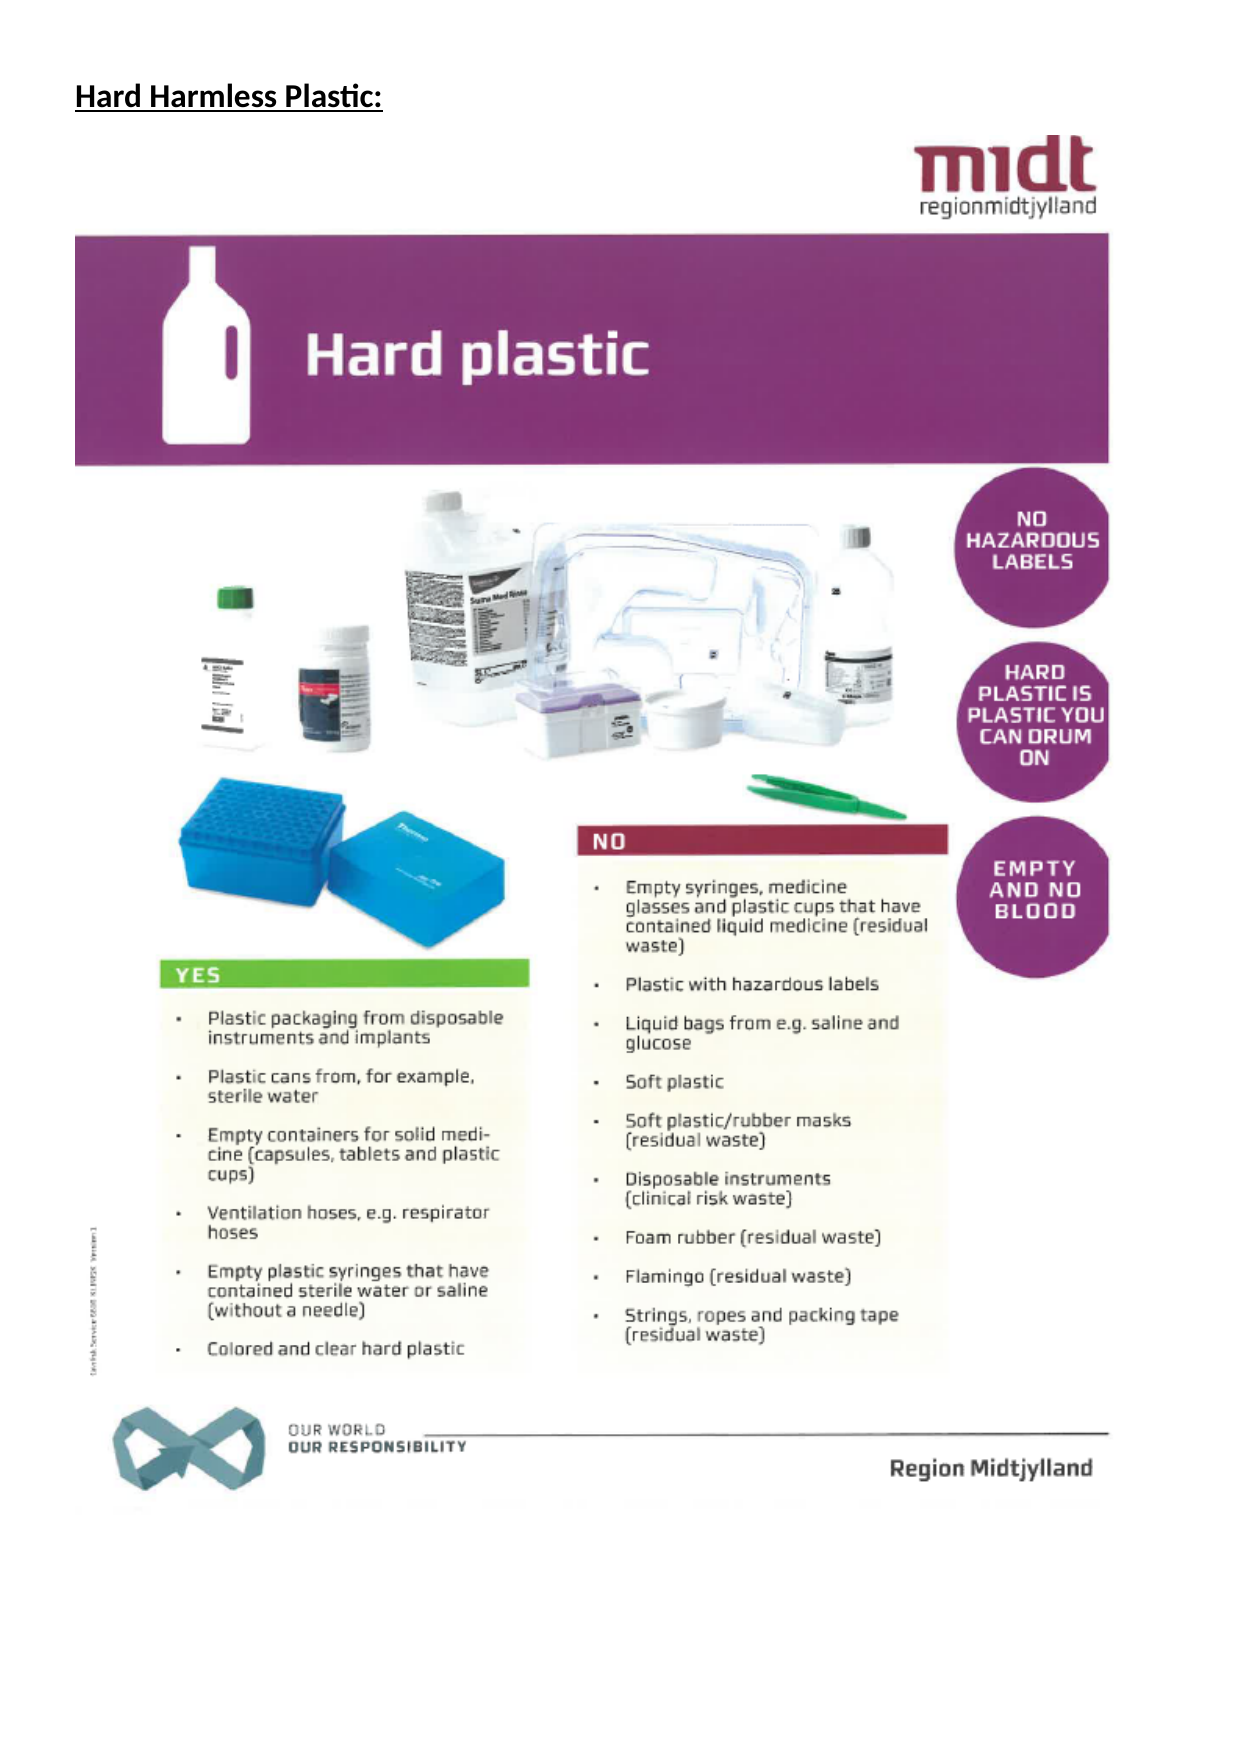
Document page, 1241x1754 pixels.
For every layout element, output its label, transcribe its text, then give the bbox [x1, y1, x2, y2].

picture [75, 135, 1118, 1552]
text Hard Harmless Plastic: [75, 75, 1165, 116]
